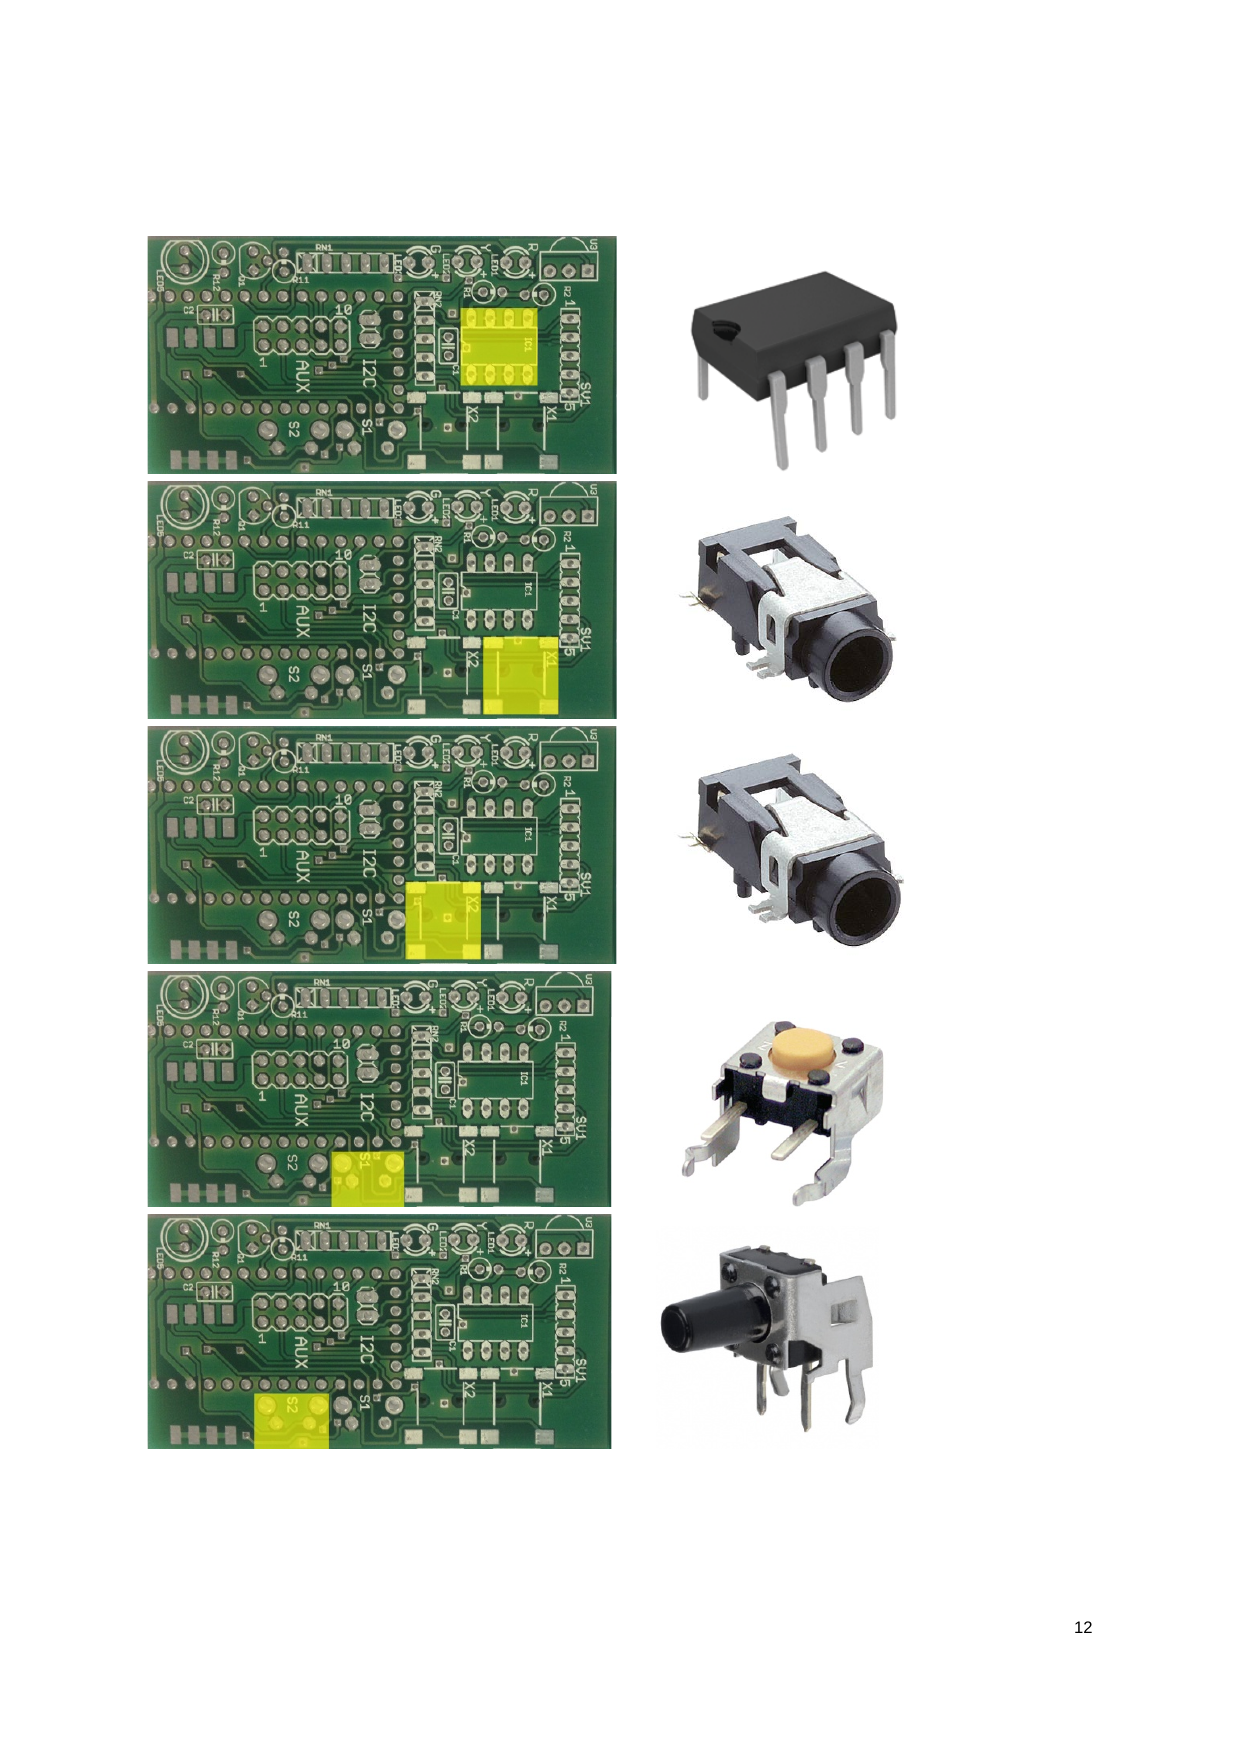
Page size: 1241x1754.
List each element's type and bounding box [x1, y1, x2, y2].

picture [147, 971, 951, 1207]
picture [680, 267, 914, 474]
picture [147, 481, 617, 719]
picture [147, 726, 617, 964]
picture [147, 1214, 612, 1449]
picture [655, 1226, 879, 1449]
picture [674, 496, 897, 719]
picture [673, 733, 905, 964]
picture [147, 236, 617, 474]
